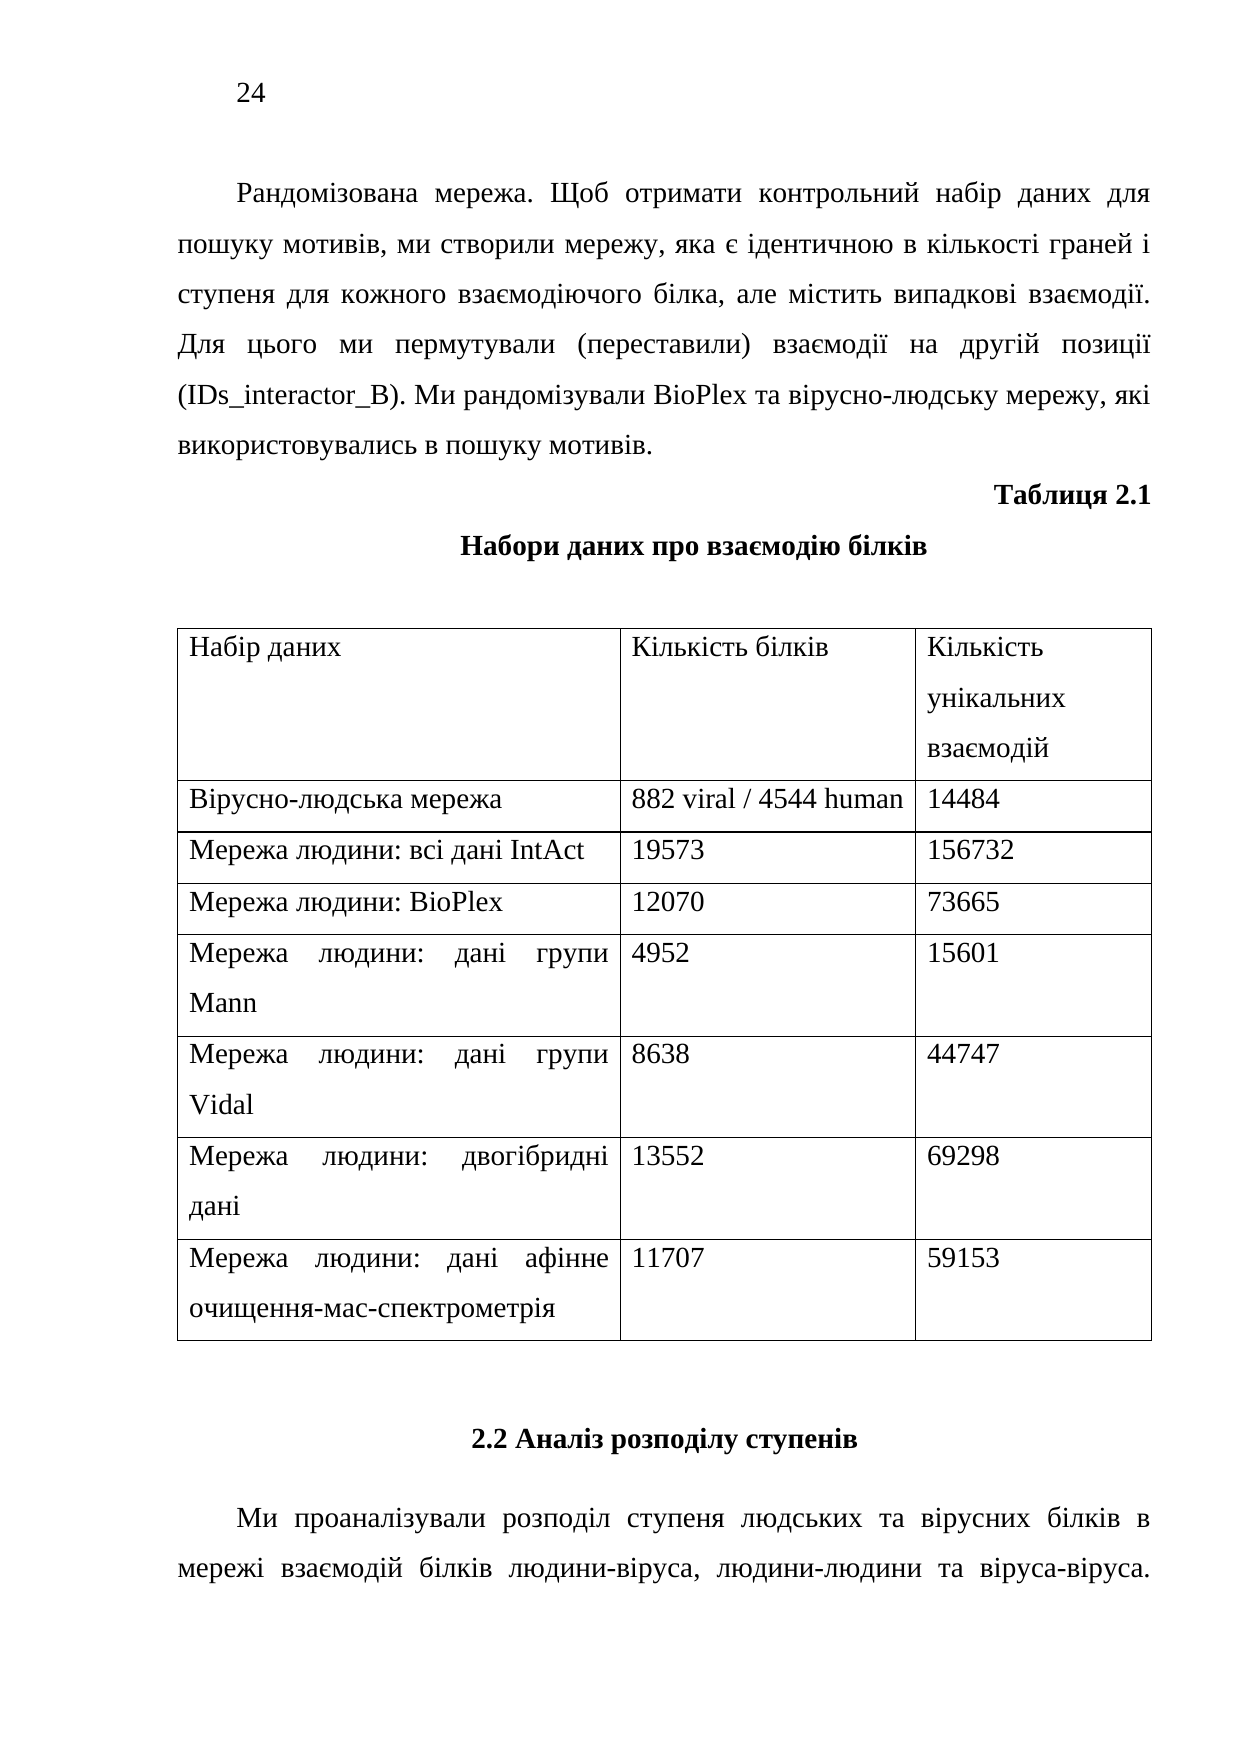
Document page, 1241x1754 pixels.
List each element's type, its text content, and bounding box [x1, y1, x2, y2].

table_cell Мережа людини: BioPlex [178, 884, 620, 934]
table_cell 59153 [916, 1240, 1151, 1340]
table_cell 19573 [621, 833, 915, 883]
table_cell Мережа людини: всі дані IntAct [178, 833, 620, 883]
table_cell 11707 [621, 1240, 915, 1340]
table_cell 12070 [621, 884, 915, 934]
table_cell 13552 [621, 1138, 915, 1239]
table_header Кількість білків [621, 629, 915, 780]
table_cell 15601 [916, 935, 1151, 1036]
table_cell 4952 [621, 935, 915, 1036]
table_header Набір даних [178, 629, 620, 780]
table_cell 14484 [916, 781, 1151, 831]
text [177, 1500, 1152, 1584]
table_cell Мережа людини: дані афінне очищення-мас-спектрометрія [178, 1240, 620, 1340]
table_cell Вірусно-людська мережа [178, 781, 620, 831]
table_cell 73665 [916, 884, 1151, 934]
table_cell 44747 [916, 1037, 1151, 1137]
table_cell 8638 [621, 1037, 915, 1137]
table_header Кількість унікальних взаємодій [916, 629, 1151, 780]
table_cell Мережа людини: дані групи Vidal [178, 1037, 620, 1137]
table_cell Мережа людини: дані групи Mann [178, 935, 620, 1036]
subtitle 2.2 Аналіз розподілу ступенів [177, 1421, 1152, 1454]
text Рандомізована мережа. Щоб отримати контрольний набір даних для пошуку мотивів, ми створили мережу, яка є ідентичною в кількості граней і ступеня для кожного взаємодіючого білка, але містить випадкові взаємодії. Для цього ми пермутували (переставили) взаємодії на другій позиції (IDs_interactor_B). Ми рандомізували BioPlex та вірусно-людську мережу, які використовувались в пошуку мотивів. [177, 176, 1152, 461]
table_cell 882 viral / 4544 human [621, 781, 915, 831]
table_cell 156732 [916, 833, 1151, 883]
text Набори даних про взаємодію білків [177, 528, 1152, 561]
table_cell Мережа людини: двогібридні дані [178, 1138, 620, 1239]
table_cell 69298 [916, 1138, 1151, 1239]
text Таблиця 2.1 [177, 477, 1152, 511]
